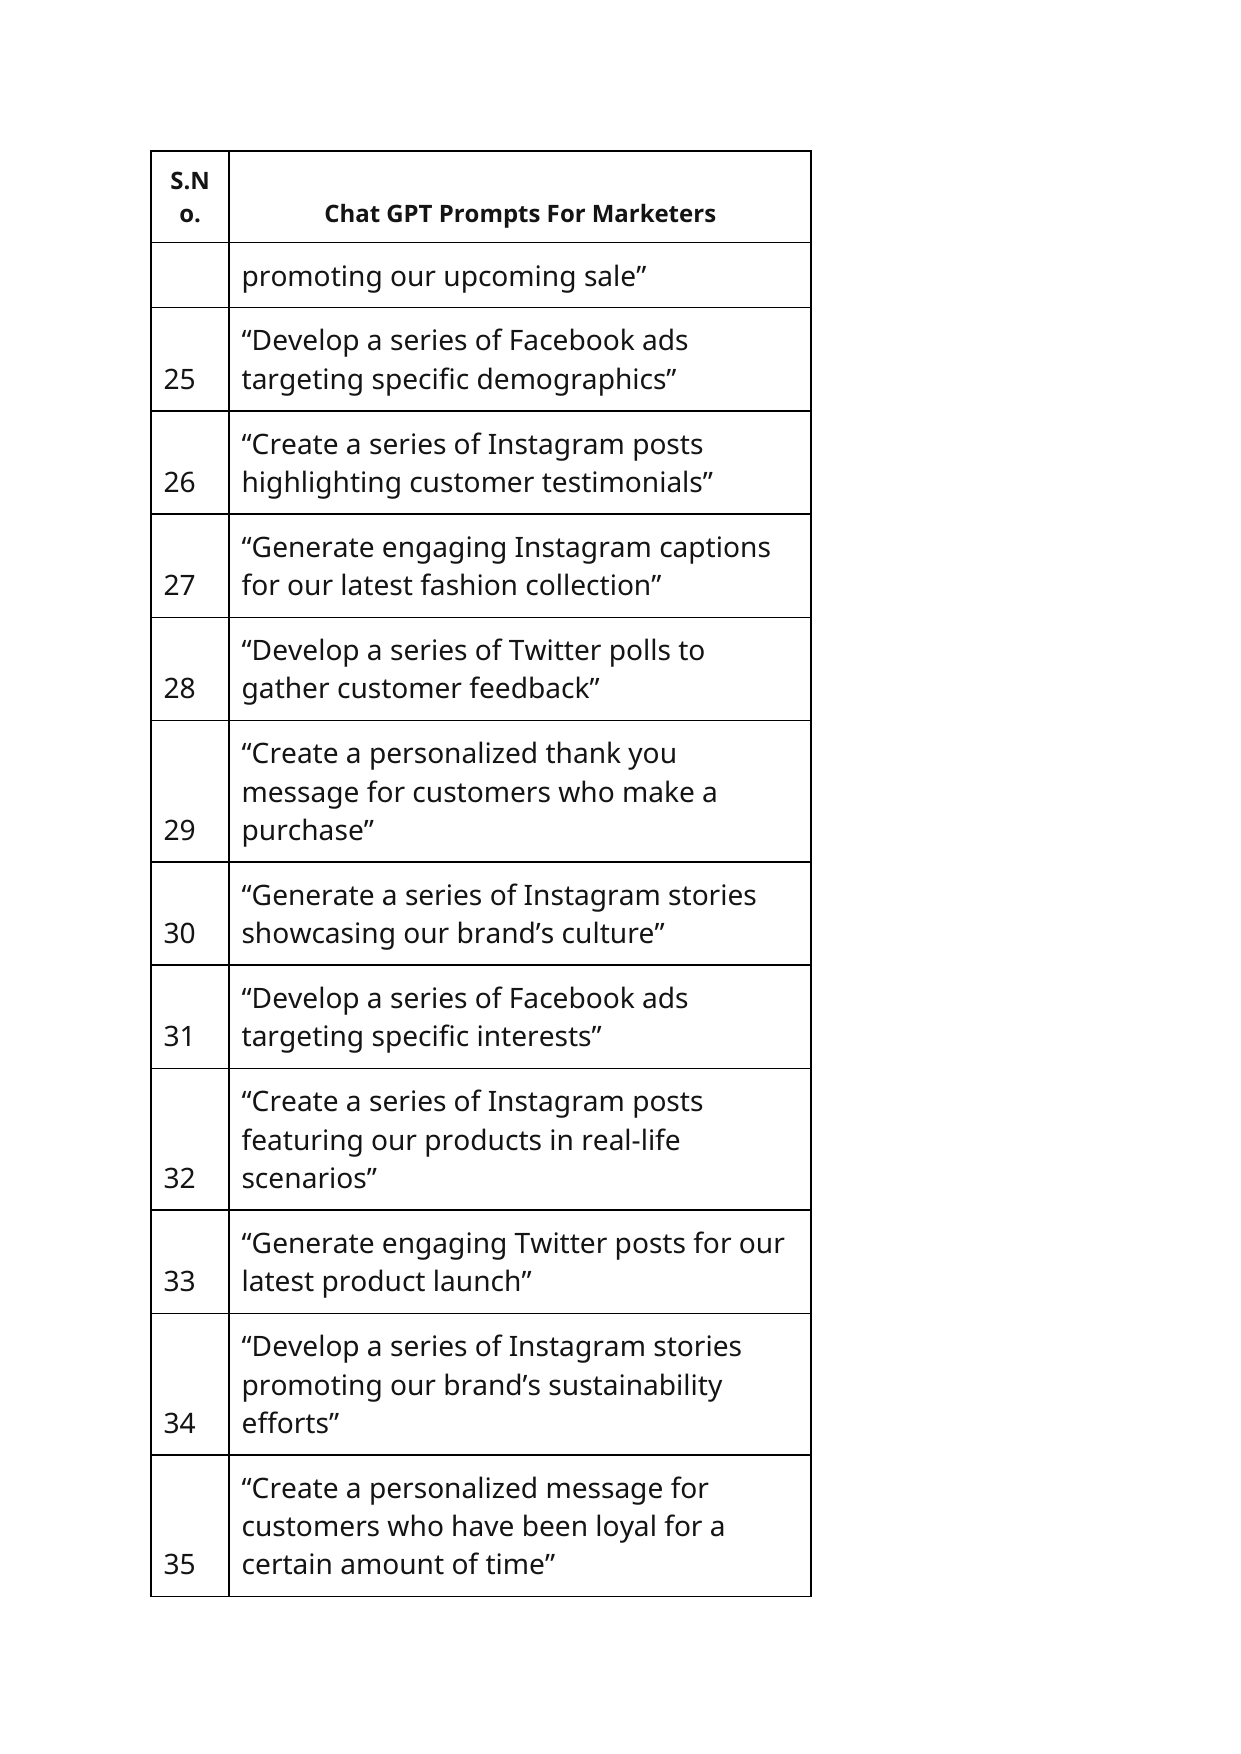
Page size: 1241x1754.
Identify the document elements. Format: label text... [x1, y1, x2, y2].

table_cell 27 [152, 515, 228, 616]
table_cell “Develop a series of Instagram stories promoting our brand’s sustainability efforts” [230, 1314, 810, 1454]
table_cell 28 [152, 618, 228, 719]
table_cell “Create a personalized message for customers who have been loyal for a certain amount of time” [230, 1456, 810, 1596]
table_header Chat GPT Prompts For Marketers [230, 152, 810, 242]
table_cell 32 [152, 1069, 228, 1209]
table_cell 34 [152, 1314, 228, 1454]
table_cell “Create a series of Instagram posts highlighting customer testimonials” [230, 412, 810, 513]
table_cell “Develop a series of Facebook ads targeting specific demographics” [230, 308, 810, 410]
table_cell “Develop a series of Twitter polls to gather customer feedback” [230, 618, 810, 719]
table_cell “Generate engaging Instagram captions for our latest fashion collection” [230, 515, 810, 616]
table_header S.No. [152, 152, 228, 242]
table_cell 26 [152, 412, 228, 513]
table_cell “Generate a series of Instagram stories showcasing our brand’s culture” [230, 863, 810, 964]
table_cell “Develop a series of Facebook ads targeting specific interests” [230, 966, 810, 1068]
table_cell 29 [152, 721, 228, 861]
table_cell 25 [152, 308, 228, 410]
table_cell “Create a personalized thank you message for customers who make a purchase” [230, 721, 810, 861]
table_cell “Generate engaging Twitter posts for our latest product launch” [230, 1211, 810, 1312]
table_cell 31 [152, 966, 228, 1068]
table_cell 30 [152, 863, 228, 964]
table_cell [230, 243, 810, 307]
table_cell “Create a series of Instagram posts featuring our products in real-life scenarios” [230, 1069, 810, 1209]
table_cell 33 [152, 1211, 228, 1312]
table_cell 35 [152, 1456, 228, 1596]
table_cell 24 [152, 243, 228, 307]
